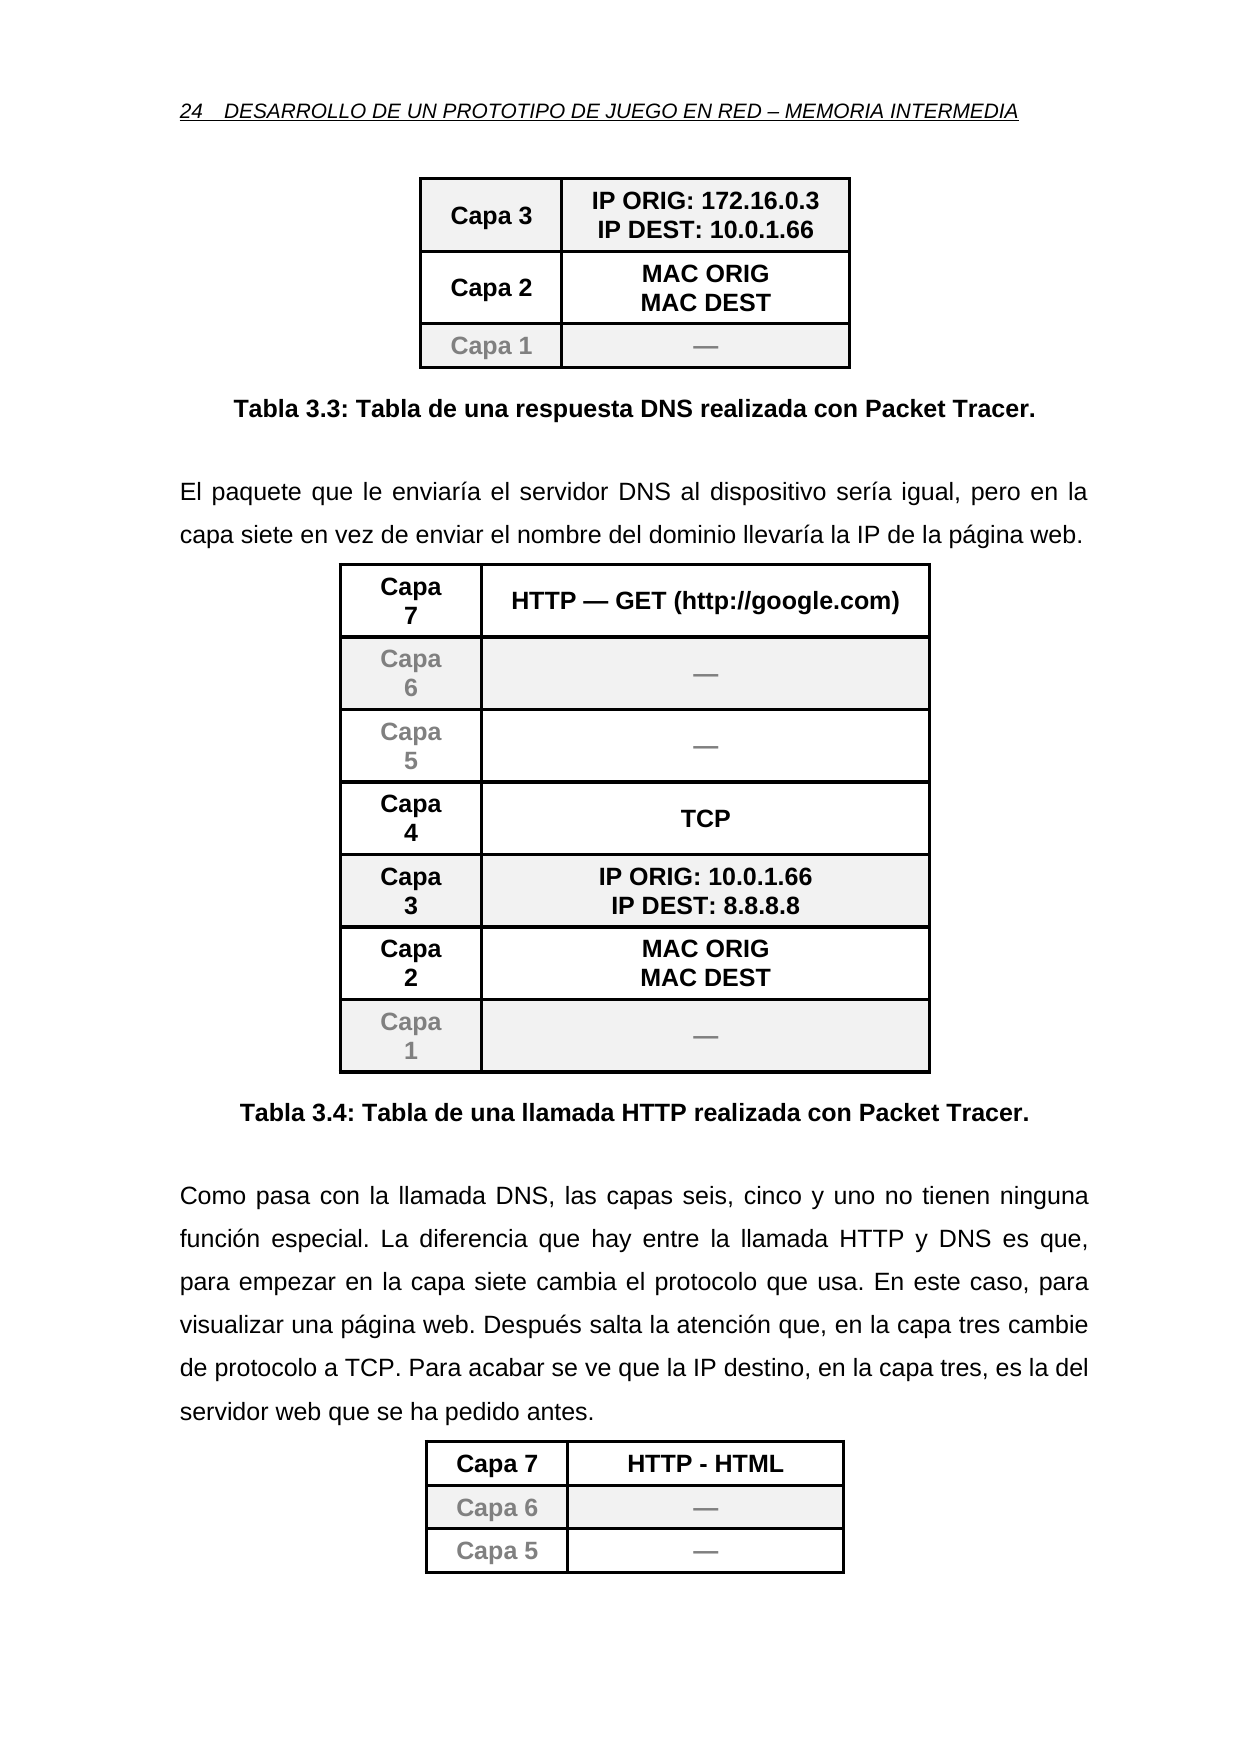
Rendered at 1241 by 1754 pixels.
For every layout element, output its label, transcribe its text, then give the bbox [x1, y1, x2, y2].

table_cell Capa 6 [342, 639, 480, 708]
table_cell IP ORIG: 10.0.1.66 IP DEST: 8.8.8.8 [483, 856, 928, 925]
table_cell — [569, 1487, 842, 1527]
table_cell Capa 4 [342, 784, 480, 853]
table_cell Capa 1 [342, 1001, 480, 1070]
table_header Capa 7 [342, 566, 480, 635]
table_cell — [569, 1530, 842, 1571]
table_cell Capa 2 [342, 929, 480, 998]
table_cell Capa 5 [428, 1530, 566, 1571]
table_cell TCP [483, 784, 928, 853]
table_cell — [563, 325, 848, 366]
text Tabla 3.3: Tabla de una respuesta DNS realizada con Packet Tracer. [179, 394, 1090, 423]
table_cell MAC ORIG MAC DEST [563, 253, 848, 322]
table_header HTTP — GET (http://google.com) [483, 566, 928, 635]
table_cell Capa 2 [422, 253, 560, 322]
table_header Capa 7 [428, 1443, 566, 1483]
text Tabla 3.4: Tabla de una llamada HTTP realizada con Packet Tracer. [179, 1098, 1090, 1127]
table_cell Capa 1 [422, 325, 560, 366]
table_header HTTP - HTML [569, 1443, 842, 1483]
table_cell Capa 3 [342, 856, 480, 925]
text El paquete que le enviaría el servidor DNS al dispositivo sería igual, pero en la capa siete en vez de enviar el nombre del dominio llevaría la IP de la página web. [179, 477, 1090, 548]
table_cell MAC ORIG MAC DEST [483, 929, 928, 998]
table_cell — [483, 711, 928, 780]
table_cell — [483, 1001, 928, 1070]
table_cell Capa 3 [422, 180, 560, 250]
table_cell IP ORIG: 172.16.0.3 IP DEST: 10.0.1.66 [563, 180, 848, 250]
table_cell — [483, 639, 928, 708]
table_cell Capa 5 [342, 711, 480, 780]
table_cell Capa 6 [428, 1487, 566, 1527]
text Como pasa con la llamada DNS, las capas seis, cinco y uno no tienen ninguna función especial. La diferencia que hay entre la llamada HTTP y DNS es que, para empezar en la capa siete cambia el protocolo que usa. En este caso, para visualizar una página web. Después salta la atención que, en la capa tres cambie de protocolo a TCP. Para acabar se ve que la IP destino, en la capa tres, es la del servidor web que se ha pedido antes. [179, 1181, 1090, 1425]
